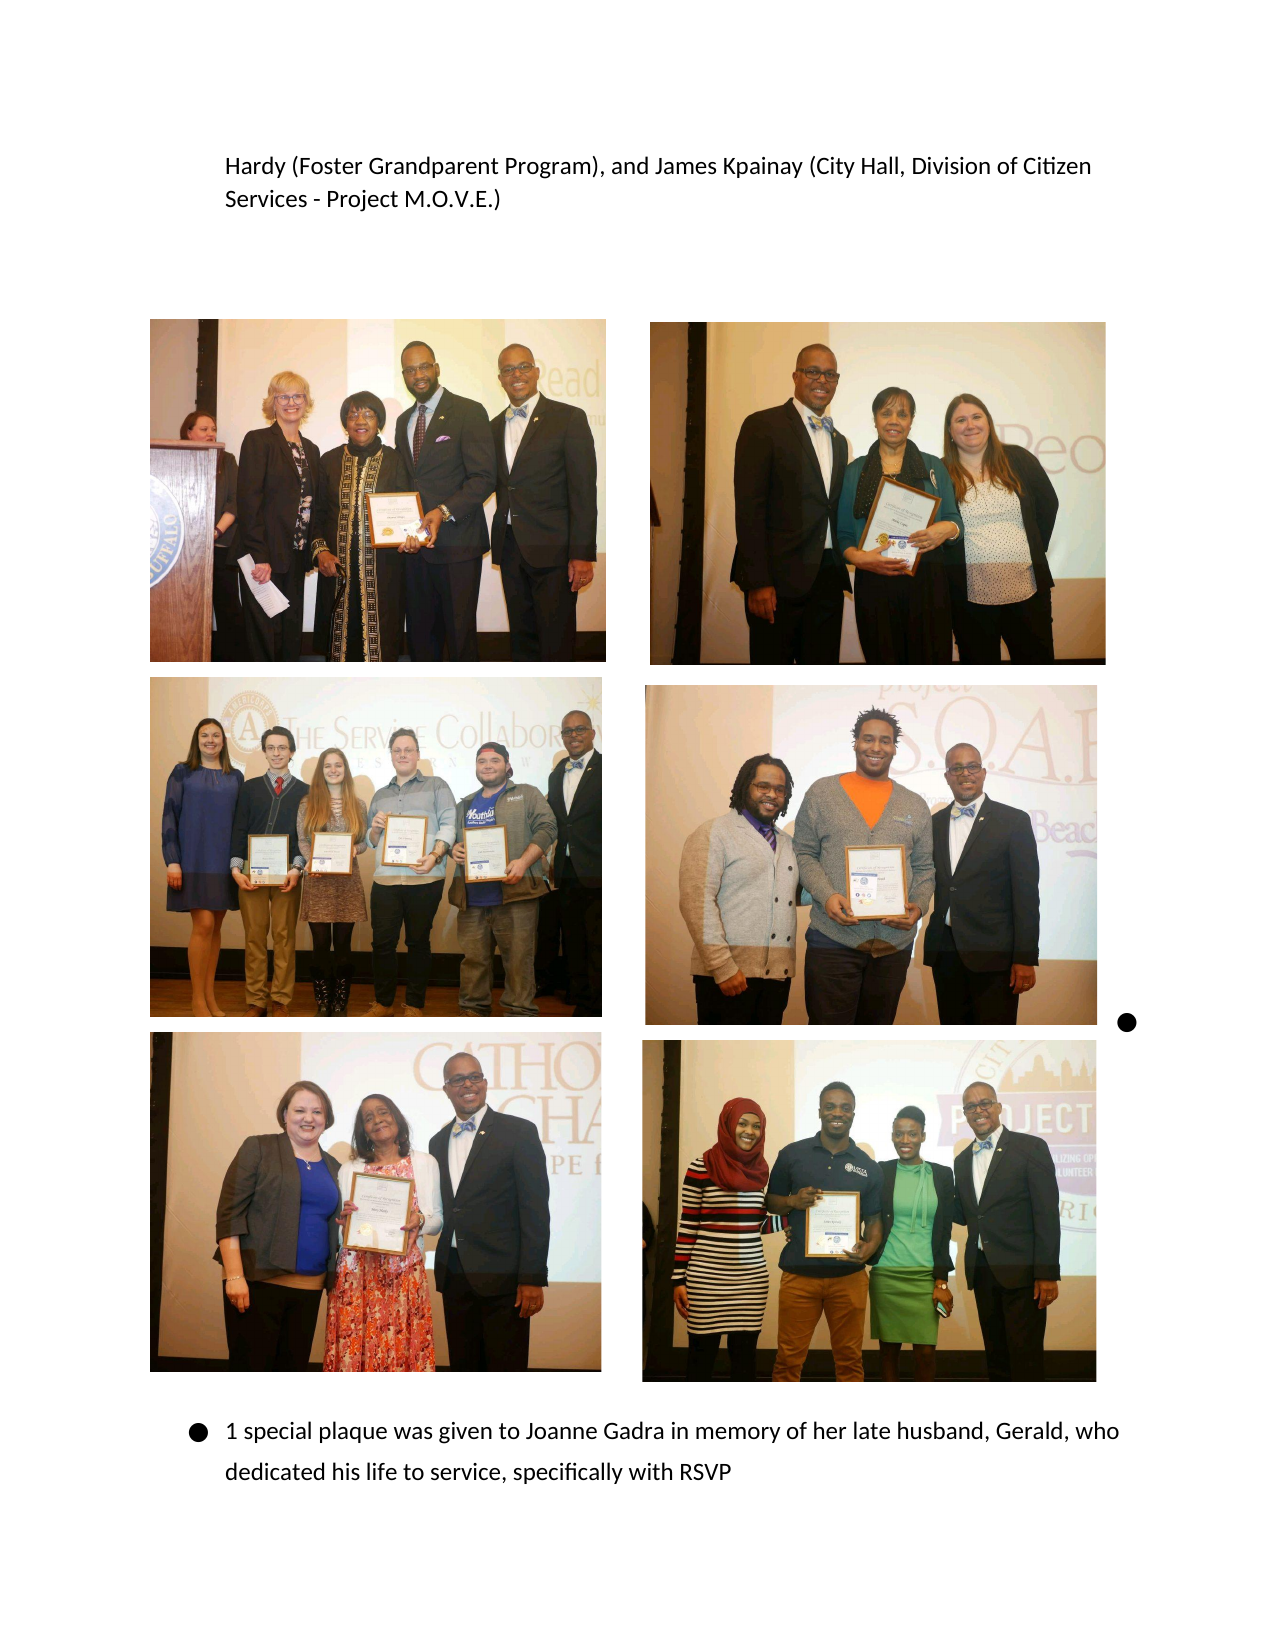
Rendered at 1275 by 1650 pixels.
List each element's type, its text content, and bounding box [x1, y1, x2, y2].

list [187, 150, 1125, 213]
picture [650, 322, 1106, 665]
picture [642, 1040, 1097, 1382]
picture [150, 319, 606, 662]
picture [645, 685, 1098, 1025]
picture [150, 677, 602, 1017]
picture [150, 1032, 602, 1372]
